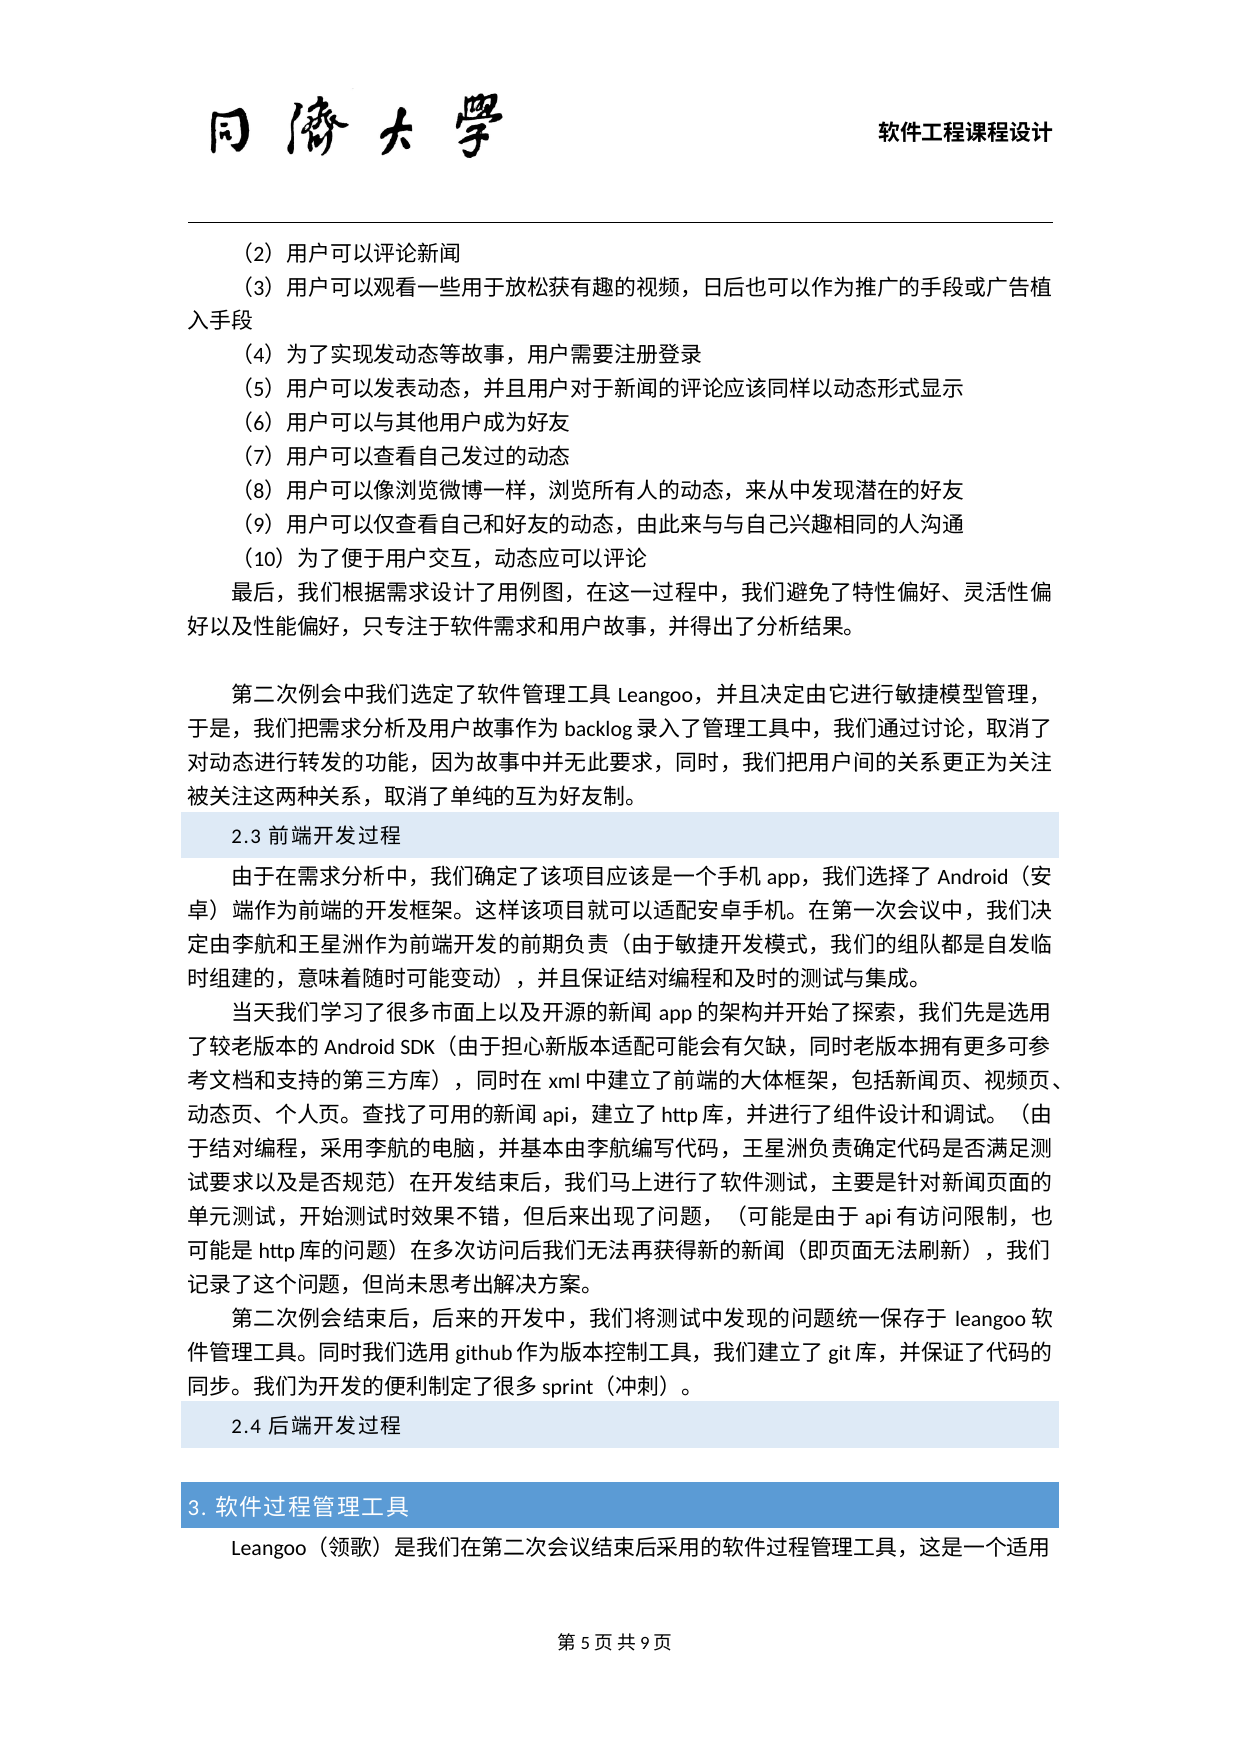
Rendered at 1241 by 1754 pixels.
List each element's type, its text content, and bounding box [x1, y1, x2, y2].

text Leangoo（领歌）是我们在第二次会议结束后采用的软件过程管理工具，这是一个适用于Scrum过程模式的管理工具。它具有看板功能、评论功能、泳道图功能、sprint记录、backlog记录、缺陷看板功能等核心功能，并且在企业版支持软件过程进度，燃尽图，甘特图等，便于我们进行软件管理。 [187, 1528, 1053, 1562]
text 第二次例会中我们选定了软件管理工具Leangoo，并且决定由它进行敏捷模型管理，于是，我们把需求分析及用户故事作为backlog录入了管理工具中，我们通过讨论，取消了对动态进行转发的功能，因为故事中并无此要求，同时，我们把用户间的关系更正为关注、被关注这两种关系，取消了单纯的互为好友制。 [187, 676, 1053, 812]
subtitle 3. 软件过程管理工具 [188, 1488, 1053, 1522]
text （8）用户可以像浏览微博一样，浏览所有人的动态，来从中发现潜在的好友 [187, 472, 1053, 506]
text （5）用户可以发表动态，并且用户对于新闻的评论应该同样以动态形式显示 [187, 370, 1053, 404]
text （3）用户可以观看一些用于放松获有趣的视频，日后也可以作为推广的手段或广告植入手段 [187, 268, 1053, 336]
picture [188, 86, 520, 165]
text 由于在需求分析中，我们确定了该项目应该是一个手机app，我们选择了Android（安卓）端作为前端的开发框架。这样该项目就可以适配安卓手机。在第一次会议中，我们决定由李航和王星洲作为前端开发的前期负责（由于敏捷开发模式，我们的组队都是自发临时组建的，意味着随时可能变动），并且保证结对编程和及时的测试与集成。 [187, 858, 1053, 994]
text 第二次例会结束后，后来的开发中，我们将测试中发现的问题统一保存于leangoo软件管理工具。同时我们选用github作为版本控制工具，我们建立了git库，并保证了代码的同步。我们为开发的便利制定了很多sprint（冲刺）。 [187, 1299, 1053, 1401]
subtitle 2.3 前端开发过程 [188, 818, 1053, 852]
text （6）用户可以与其他用户成为好友 [187, 404, 1053, 438]
text （10）为了便于用户交互，动态应可以评论 [187, 540, 1053, 574]
text （9）用户可以仅查看自己和好友的动态，由此来与与自己兴趣相同的人沟通 [187, 506, 1053, 540]
text （2）用户可以评论新闻 [187, 234, 1053, 268]
text （4）为了实现发动态等故事，用户需要注册登录 [187, 336, 1053, 370]
subtitle 2.4 后端开发过程 [188, 1408, 1053, 1442]
text 当天我们学习了很多市面上以及开源的新闻app的架构并开始了探索，我们先是选用了较老版本的Android SDK（由于担心新版本适配可能会有欠缺，同时老版本拥有更多可参考文档和支持的第三方库），同时在xml中建立了前端的大体框架，包括新闻页、视频页、动态页、个人页。查找了可用的新闻api，建立了http库，并进行了组件设计和调试。（由于结对编程，采用李航的电脑，并基本由李航编写代码，王星洲负责确定代码是否满足测试要求以及是否规范）在开发结束后，我们马上进行了软件测试，主要是针对新闻页面的单元测试，开始测试时效果不错，但后来出现了问题，（可能是由于api有访问限制，也可能是http库的问题）在多次访问后我们无法再获得新的新闻（即页面无法刷新），我们记录了这个问题，但尚未思考出解决方案。 [187, 994, 1053, 1299]
text 最后，我们根据需求设计了用例图，在这一过程中，我们避免了特性偏好、灵活性偏好以及性能偏好，只专注于软件需求和用户故事，并得出了分析结果。 [187, 574, 1053, 642]
text （7）用户可以查看自己发过的动态 [187, 438, 1053, 472]
